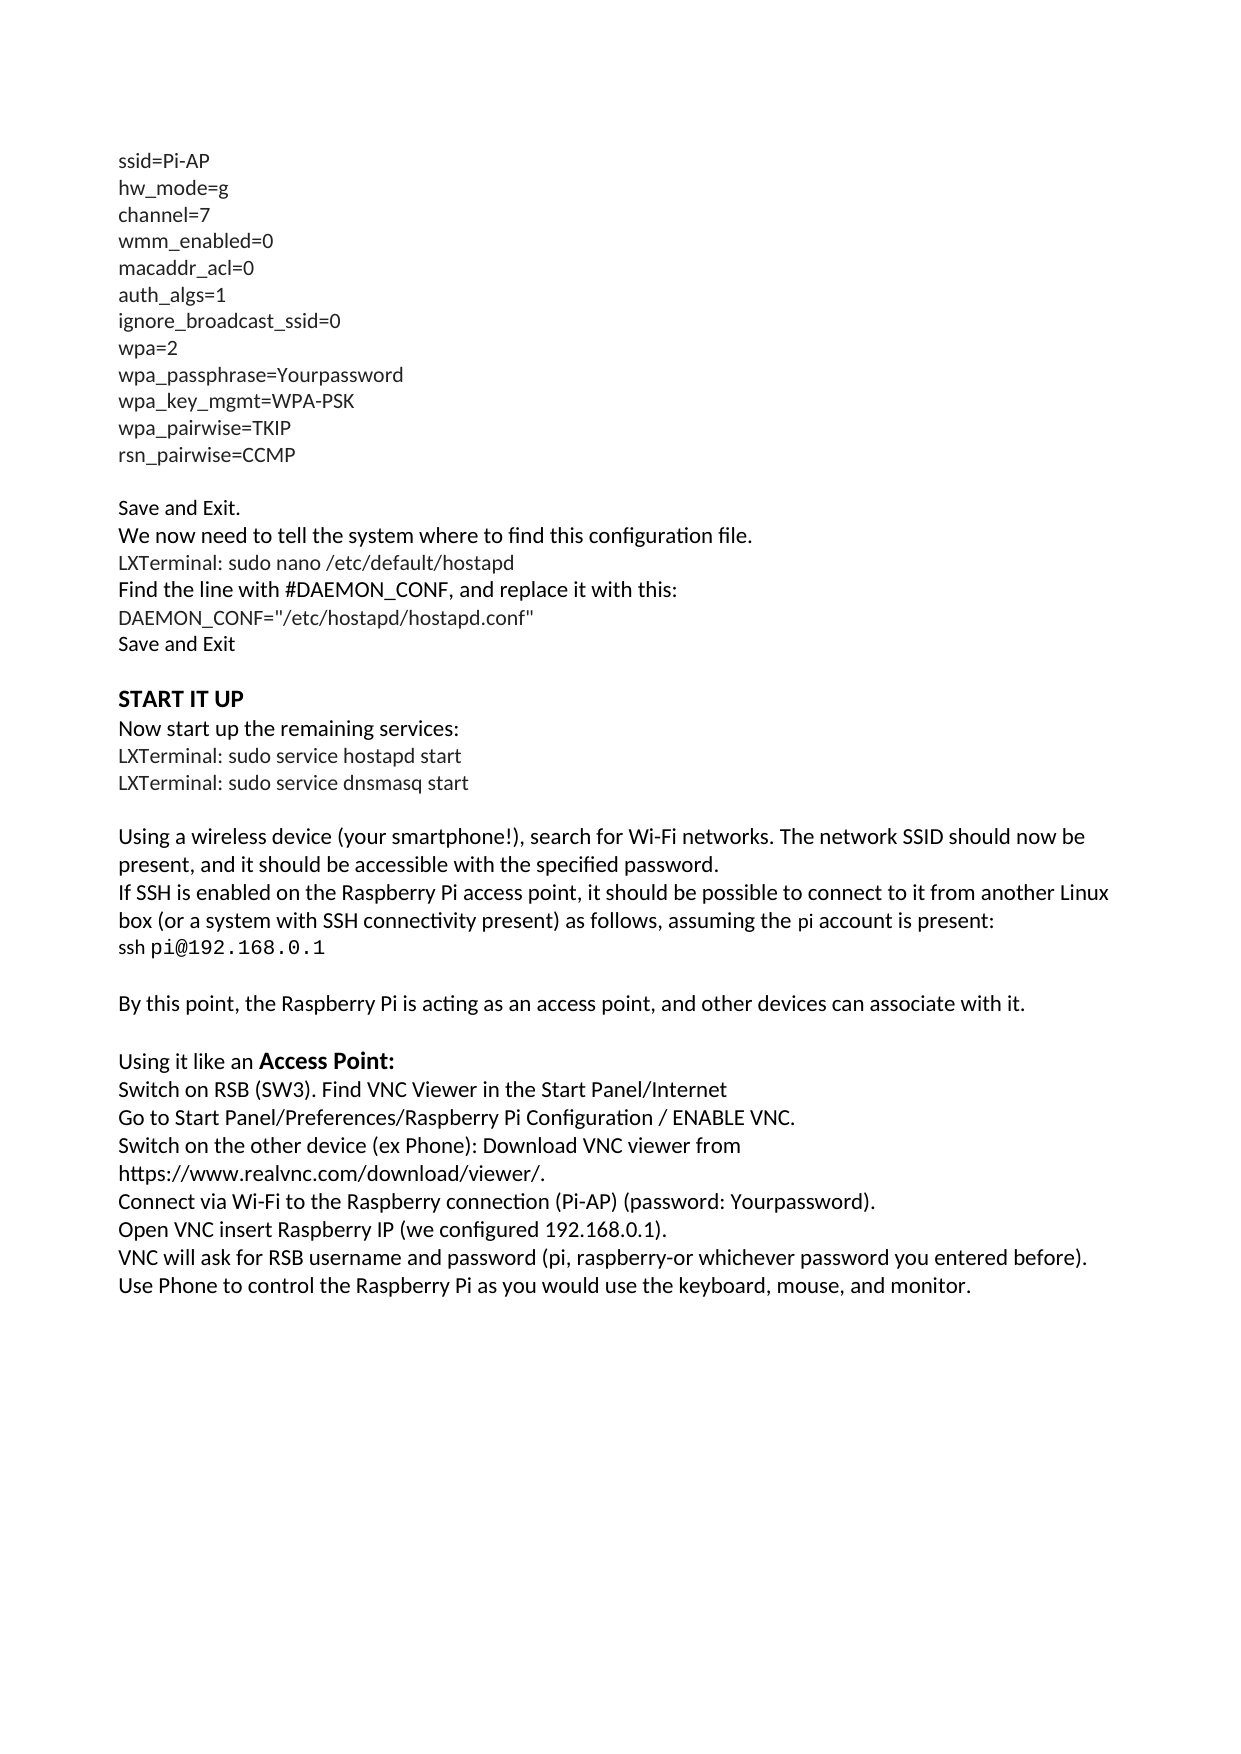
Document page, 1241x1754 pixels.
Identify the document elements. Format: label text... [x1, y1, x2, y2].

text Using it like an Access Point: Switch on RSB (SW3). Find VNC Viewer in the Start Panel/Internet [118, 1045, 1122, 1103]
text Using a wireless device (your smartphone!), search for Wi-Fi networks. The network SSID should now be present, and it should be accessible with the specified password. [118, 822, 1122, 878]
text LXTerminal: sudo service hostapd start [118, 742, 1122, 769]
text wpa_key_mgmt=WPA-PSK [118, 388, 1122, 414]
text Use Phone to control the Raspberry Pi as you would use the keyboard, mouse, and monitor. [118, 1271, 1122, 1299]
text VNC will ask for RSB username and password (pi, raspberry-or whichever password you entered before). [118, 1243, 1122, 1271]
text Find the line with #DAEMON_CONF, and replace it with this: [118, 576, 1122, 604]
text ssid=Pi-AP [118, 148, 1122, 174]
text LXTerminal: sudo service dnsmasq start [118, 769, 1122, 796]
text hw_mode=g [118, 174, 1122, 201]
text By this point, the Raspberry Pi is acting as an access point, and other devices can associate with it. [118, 989, 1122, 1017]
text wpa_passphrase=Yourpassword [118, 361, 1122, 388]
text Go to Start Panel/Preferences/Raspberry Pi Configuration / ENABLE VNC. [118, 1103, 1122, 1131]
text wpa=2 [118, 334, 1122, 361]
text channel=7 [118, 201, 1122, 228]
text auth_algs=1 [118, 281, 1122, 308]
text wmm_enabled=0 [118, 228, 1122, 254]
text macaddr_acl=0 [118, 254, 1122, 281]
text Connect via Wi-Fi to the Raspberry connection (Pi-AP) (password: Yourpassword). [118, 1187, 1122, 1215]
text Save and Exit. [118, 494, 1122, 521]
text Now start up the remaining services: [118, 714, 1122, 742]
text wpa_pairwise=TKIP [118, 414, 1122, 441]
text Save and Exit [118, 630, 1122, 657]
text START IT UP [118, 684, 1122, 714]
text We now need to tell the system where to find this configuration file. [118, 521, 1122, 549]
text If SSH is enabled on the Raspberry Pi access point, it should be possible to connect to it from another Linux box (or a system with SSH connectivity present) as follows, assuming the pi account is present: [118, 878, 1122, 934]
text rsn_pairwise=CCMP [118, 441, 1122, 468]
text ignore_broadcast_ssid=0 [118, 308, 1122, 334]
text DAEMON_CONF="/etc/hostapd/hostapd.conf" [118, 604, 1122, 630]
text LXTerminal: sudo nano /etc/default/hostapd [118, 549, 1122, 576]
text Switch on the other device (ex Phone): Download VNC viewer from https://www.realvnc.com/download/viewer/. [118, 1131, 1122, 1187]
text ssh pi@192.168.0.1 [118, 934, 1122, 961]
text Open VNC insert Raspberry IP (we configured 192.168.0.1). [118, 1215, 1122, 1243]
